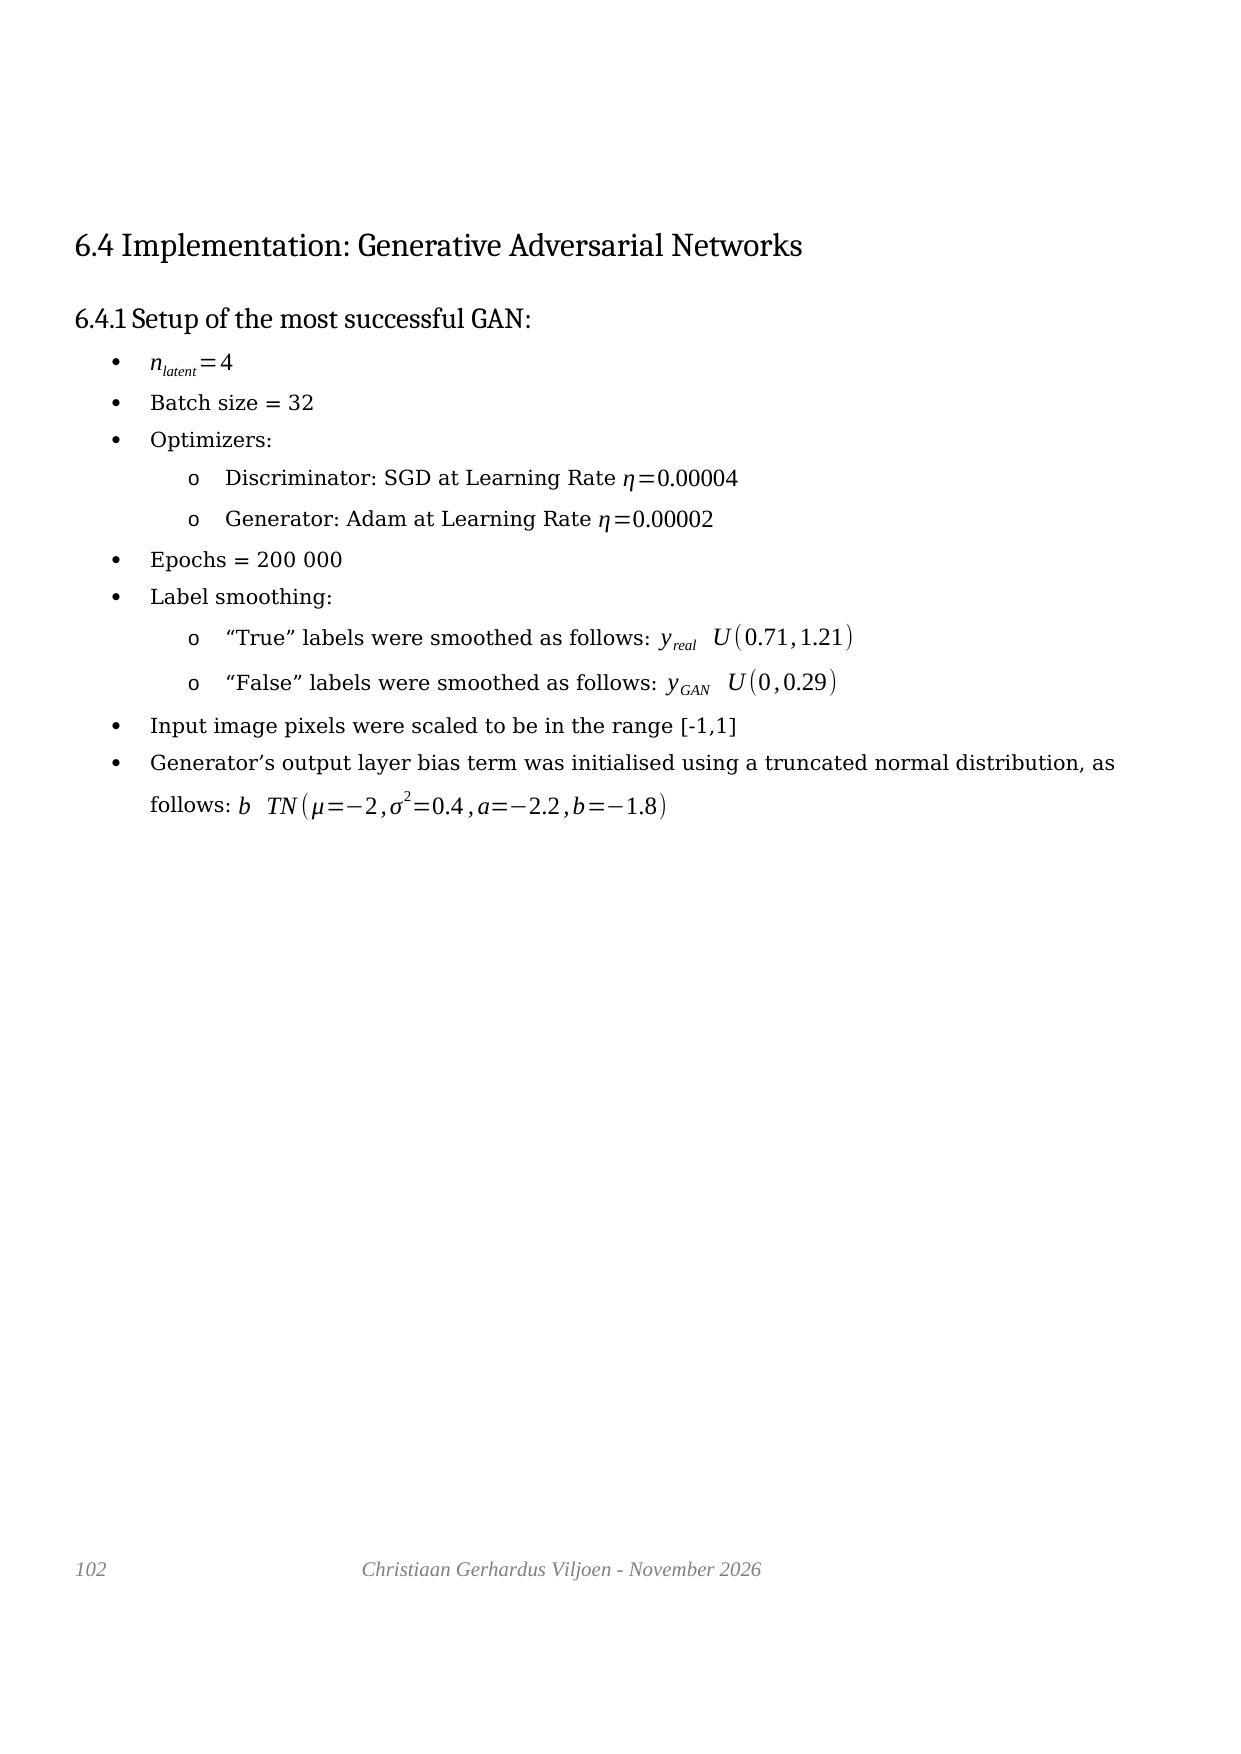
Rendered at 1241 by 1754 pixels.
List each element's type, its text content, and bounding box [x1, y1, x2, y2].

list “True” labels were smoothed as follows: [187, 622, 1165, 654]
list Generator: Adam at Learning Rate [187, 506, 1165, 533]
list “False” labels were smoothed as follows: [187, 667, 1165, 699]
list Generator’s output layer bias term was initialised using a truncated normal distribution, as follows: [112, 750, 1165, 821]
subtitle Setup of the most successful GAN: [75, 302, 1165, 336]
list Discriminator: SGD at Learning Rate [187, 464, 1165, 492]
list Batch size = 32 [112, 389, 1165, 414]
list Epochs = 200 000 [112, 547, 1165, 572]
list Input image pixels were scaled to be in the range [-1,1] [112, 713, 1165, 738]
list Optimizers: [112, 427, 1165, 452]
subtitle Implementation: Generative Adversarial Networks [75, 227, 1165, 265]
list Label smoothing: [112, 584, 1165, 609]
